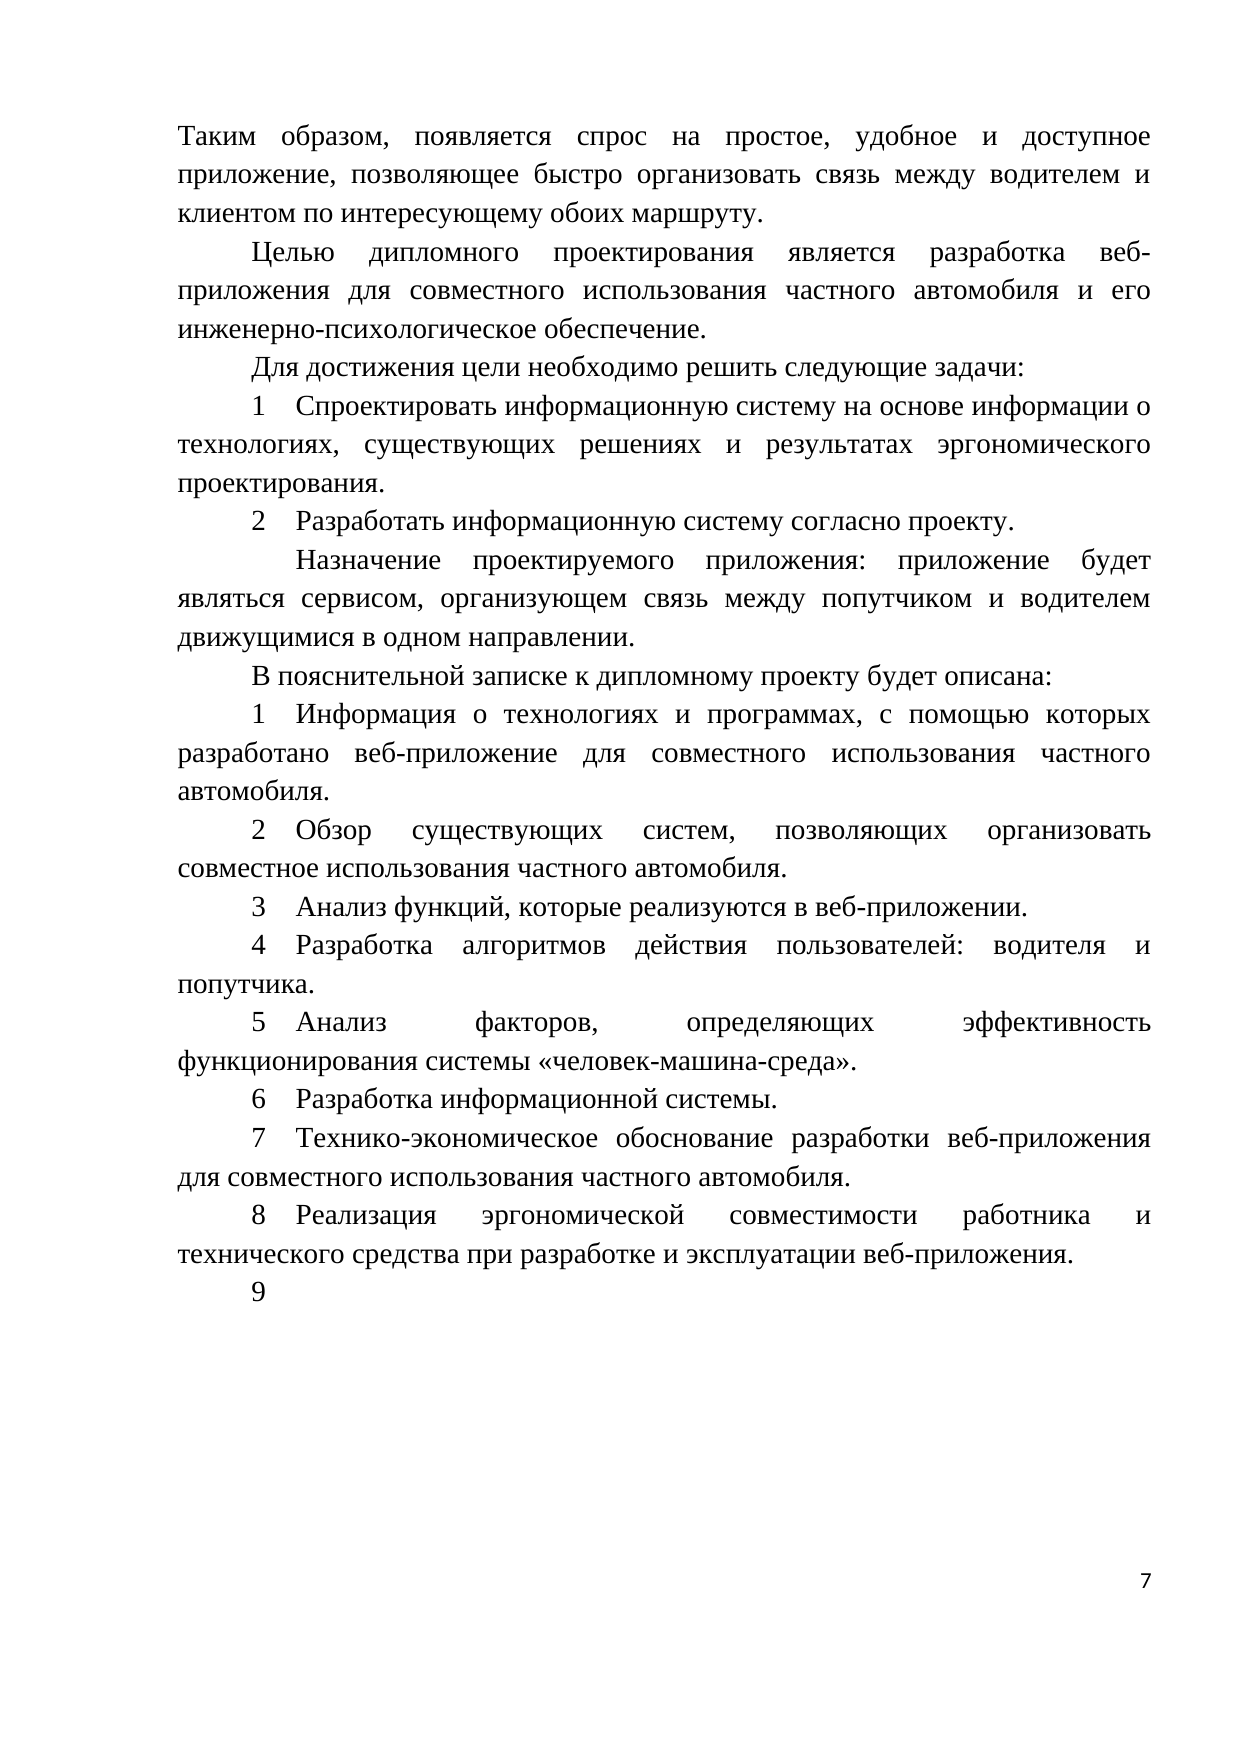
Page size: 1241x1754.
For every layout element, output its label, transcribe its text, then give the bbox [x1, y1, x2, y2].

list Реализация эргономической совместимости работника и технического средства при разработке и эксплуатации веб-приложения. [177, 1197, 1152, 1269]
list Анализ функций, которые реализуются в веб-приложении. [177, 889, 1152, 922]
list Разработка алгоритмов действия пользователей: водителя и попутчика. [177, 927, 1152, 999]
list Спроектировать информационную систему на основе информации о технологиях, существующих решениях и результатах эргономического проектирования. [177, 388, 1152, 498]
text В пояснительной записке к дипломному проекту будет описана: [177, 658, 1152, 691]
list Технико-экономическое обоснование разработки веб-приложения для совместного использования частного автомобиля. [177, 1120, 1152, 1192]
list Разработка информационной системы. [177, 1082, 1152, 1115]
list Разработать информационную систему согласно проекту. [177, 503, 1152, 537]
list Анализ факторов, определяющих эффективность функционирования системы «человек-машина-среда». [177, 1004, 1152, 1077]
text Назначение проектируемого приложения: приложение будет являться сервисом, организующем связь между попутчиком и водителем движущимися в одном направлении. [177, 542, 1152, 653]
list Информация о технологиях и программах, с помощью которых разработано веб-приложение для совместного использования частного автомобиля. [177, 696, 1152, 807]
text Целью дипломного проектирования является разработка веб-приложения для совместного использования частного автомобиля и его инженерно-психологическое обеспечение. [177, 234, 1152, 344]
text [177, 118, 1152, 229]
text Для достижения цели необходимо решить следующие задачи: [177, 349, 1152, 383]
list Обзор существующих систем, позволяющих организовать совместное использования частного автомобиля. [177, 812, 1152, 884]
